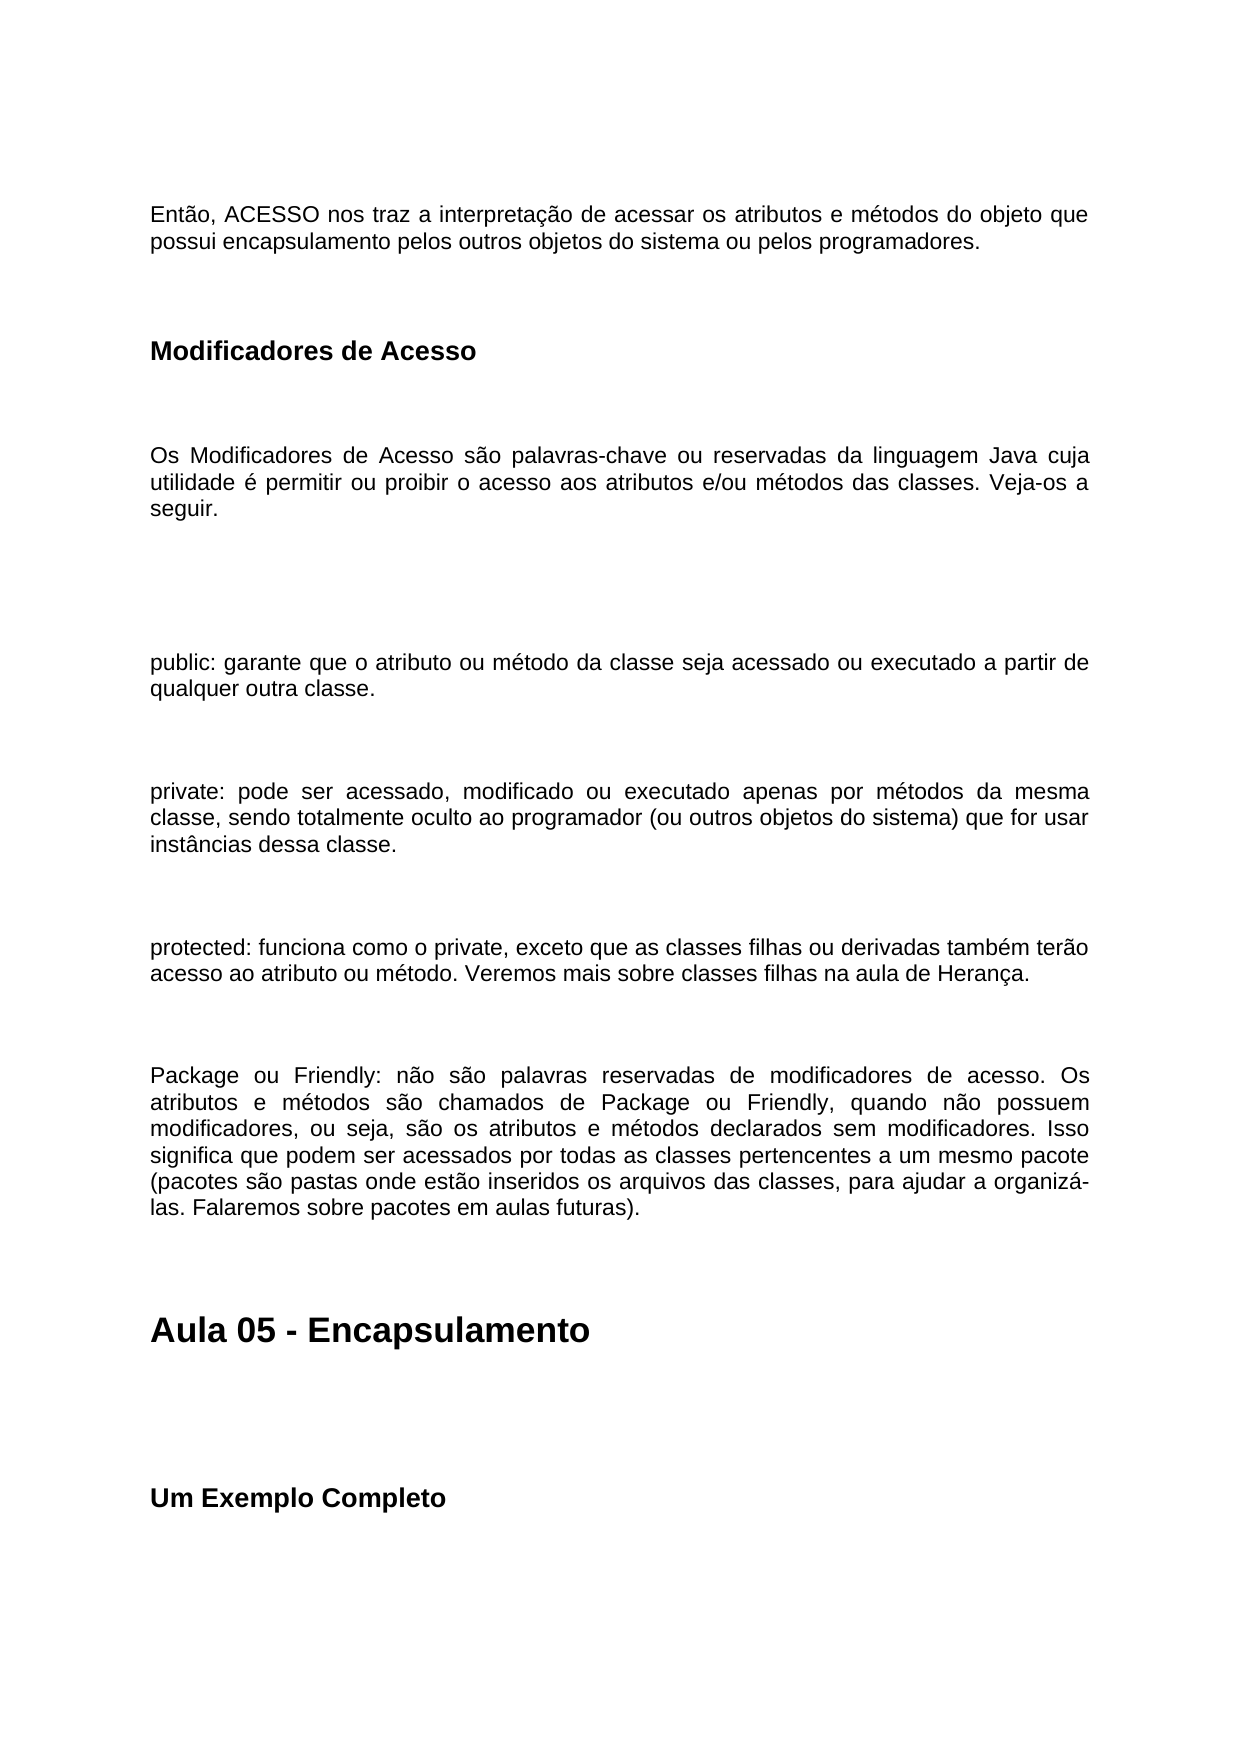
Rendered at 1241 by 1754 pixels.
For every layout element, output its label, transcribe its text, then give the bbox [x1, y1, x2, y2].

subtitle Aula 05 - Encapsulamento [150, 1309, 1090, 1350]
text Os Modificadores de Acesso são palavras-chave ou reservadas da linguagem Java cuja utilidade é permitir ou proibir o acesso aos atributos e/ou métodos das classes. Veja-os a seguir. [150, 442, 1090, 521]
text protected: funciona como o private, exceto que as classes filhas ou derivadas também terão acesso ao atributo ou método. Veremos mais sobre classes filhas na aula de Herança. [150, 933, 1090, 986]
text Então, ACESSO nos traz a interpretação de acessar os atributos e métodos do objeto que possui encapsulamento pelos outros objetos do sistema ou pelos programadores. [150, 201, 1090, 254]
text Package ou Friendly: não são palavras reservadas de modificadores de acesso. Os atributos e métodos são chamados de Package ou Friendly, quando não possuem modificadores, ou seja, são os atributos e métodos declarados sem modificadores. Isso significa que podem ser acessados por todas as classes pertencentes a um mesmo pacote (pacotes são pastas onde estão inseridos os arquivos das classes, para ajudar a organizá-las. Falaremos sobre pacotes em aulas futuras). [150, 1062, 1090, 1221]
text public: garante que o atributo ou método da classe seja acessado ou executado a partir de qualquer outra classe. [150, 649, 1090, 702]
subtitle Um Exemplo Completo [150, 1482, 1090, 1513]
text private: pode ser acessado, modificado ou executado apenas por métodos da mesma classe, sendo totalmente oculto ao programador (ou outros objetos do sistema) que for usar instâncias dessa classe. [150, 778, 1090, 857]
subtitle Modificadores de Acesso [150, 334, 1090, 366]
